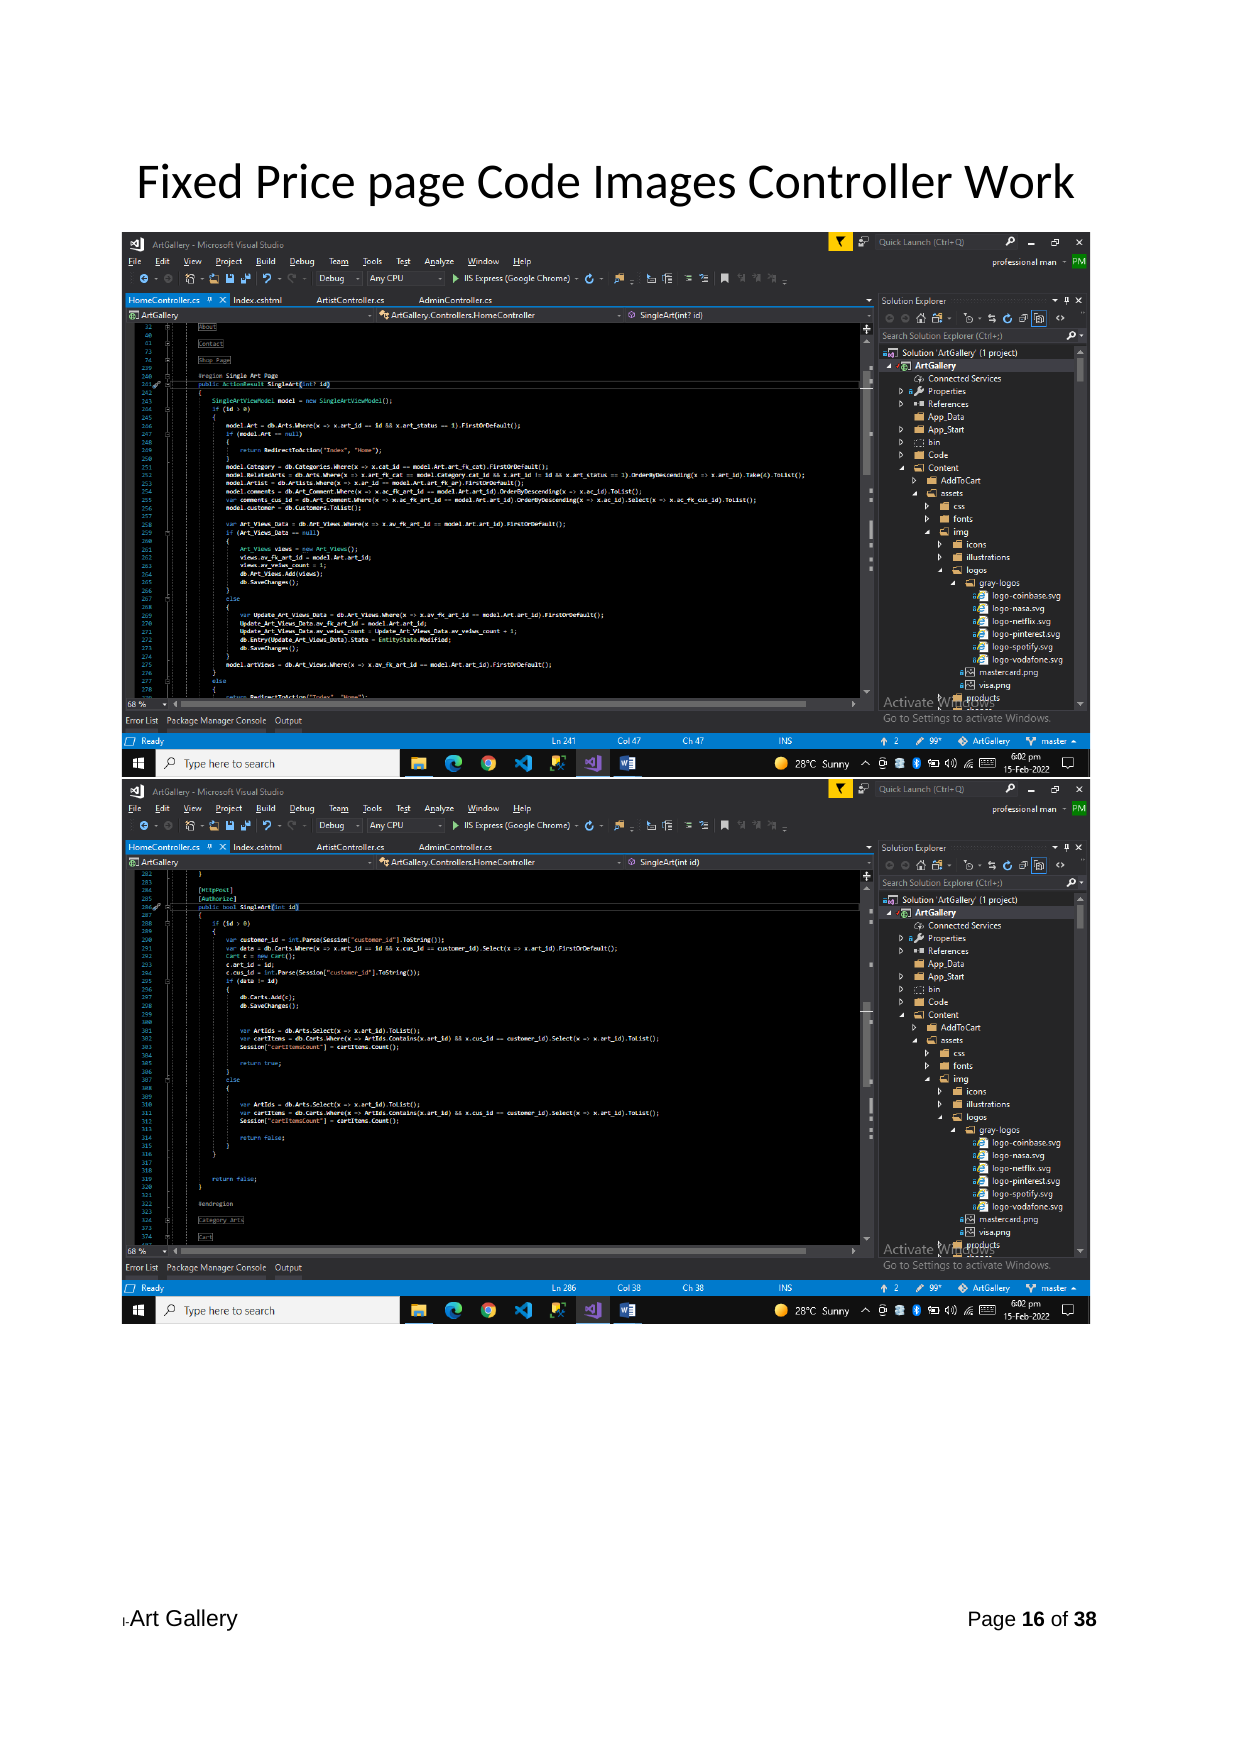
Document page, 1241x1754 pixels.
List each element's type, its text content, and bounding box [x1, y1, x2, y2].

picture [121, 232, 1091, 777]
text Fixed Price page Code Images Controller Work [122, 150, 1090, 211]
picture [121, 779, 1091, 1324]
